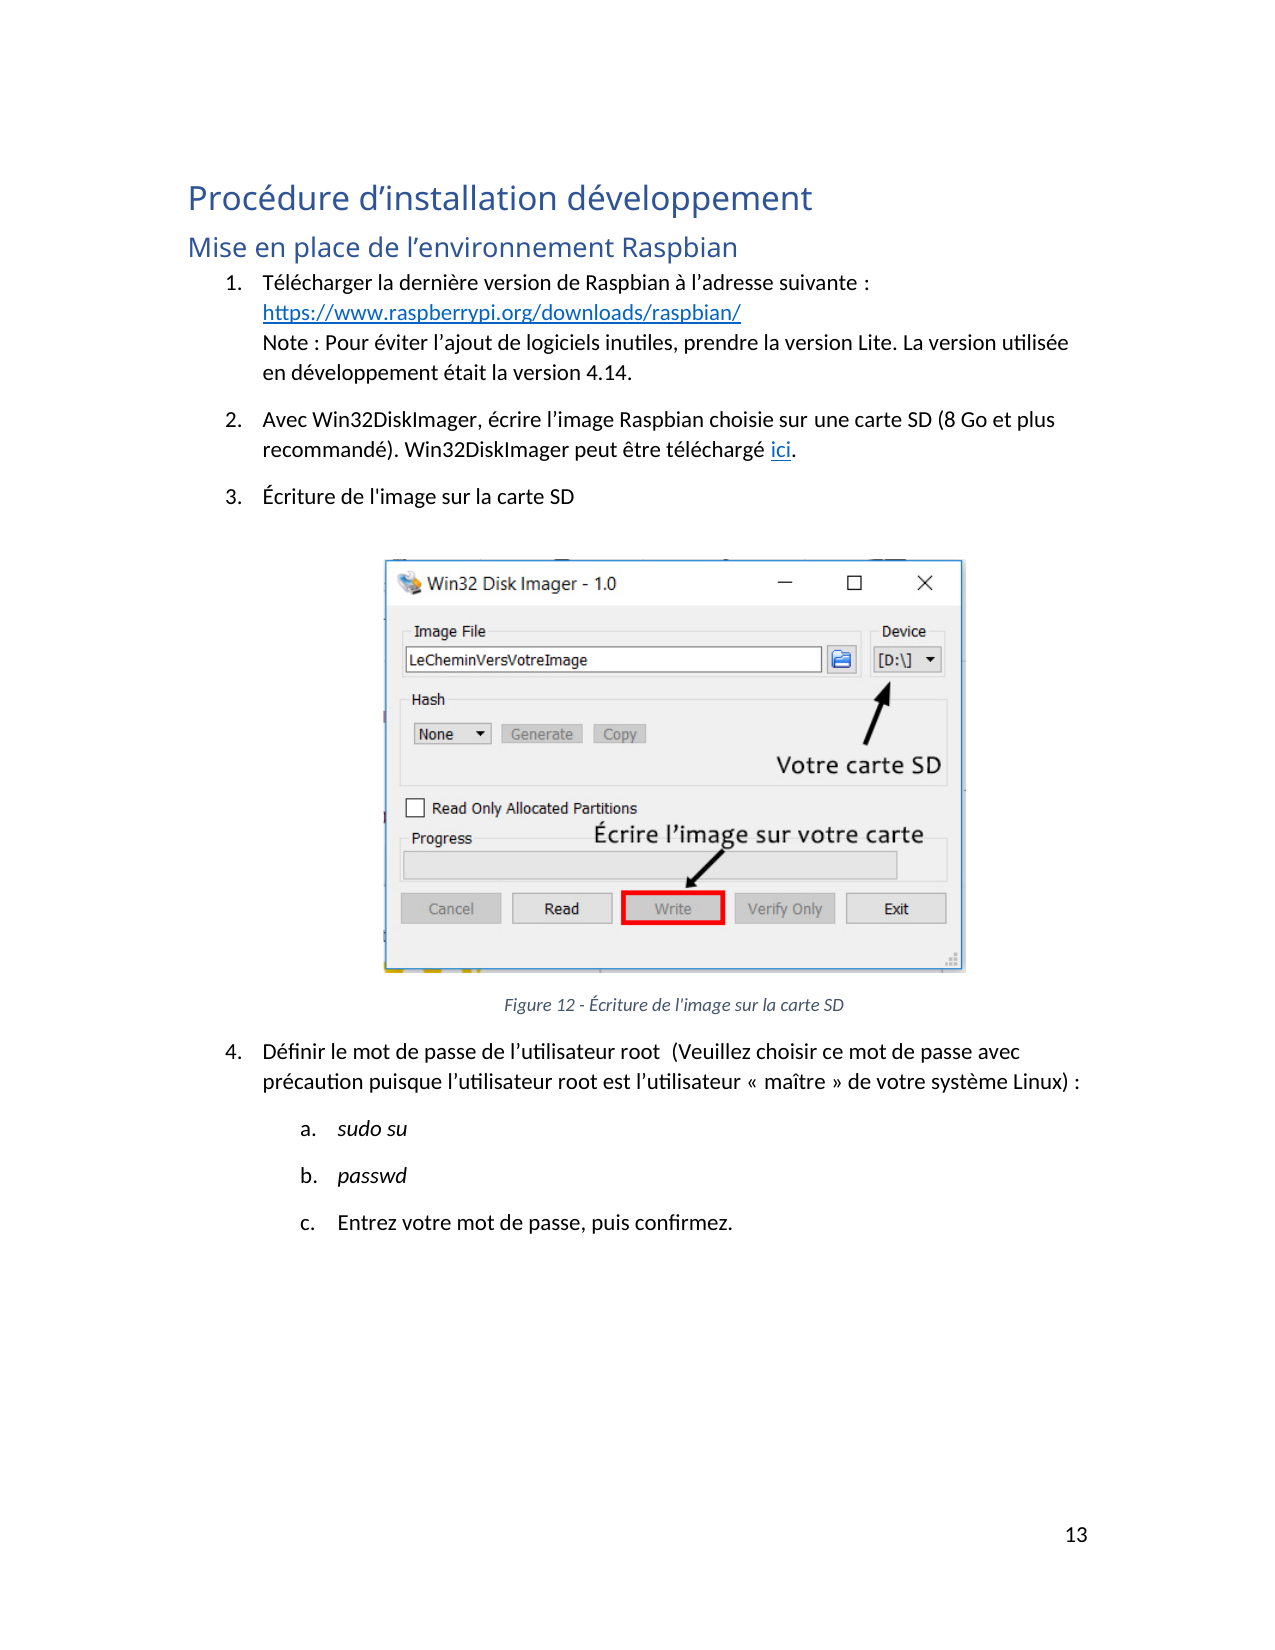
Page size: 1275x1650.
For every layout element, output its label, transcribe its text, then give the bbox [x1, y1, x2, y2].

subtitle Mise en place de l’environnement Raspbian [187, 228, 1087, 265]
list Télécharger la dernière version de Raspbian à l’adresse suivante : https://www.raspberrypi.org/downloads/raspbian/ Note : Pour éviter l’ajout de logiciels inutiles, prendre la version Lite. La version utilisée en développement était la version 4.14. [225, 268, 1087, 387]
picture [383, 559, 967, 973]
list Définir le mot de passe de l’utilisateur root (Veuillez choisir ce mot de passe avec précaution puisque l’utilisateur root est l’utilisateur « maître » de votre système Linux) : [225, 1037, 1087, 1095]
list sudo su [300, 1114, 1087, 1142]
list Écriture de l'image sur la carte SD [225, 482, 1087, 511]
list passwd [300, 1161, 1087, 1189]
subtitle Procédure d’installation développement [187, 175, 1087, 220]
list Avec Win32DiskImager, écrire l’image Raspbian choisie sur une carte SD (8 Go et plus recommandé). Win32DiskImager peut être téléchargé ici. [225, 405, 1087, 464]
list Entrez votre mot de passe, puis confirmez. [300, 1208, 1087, 1236]
